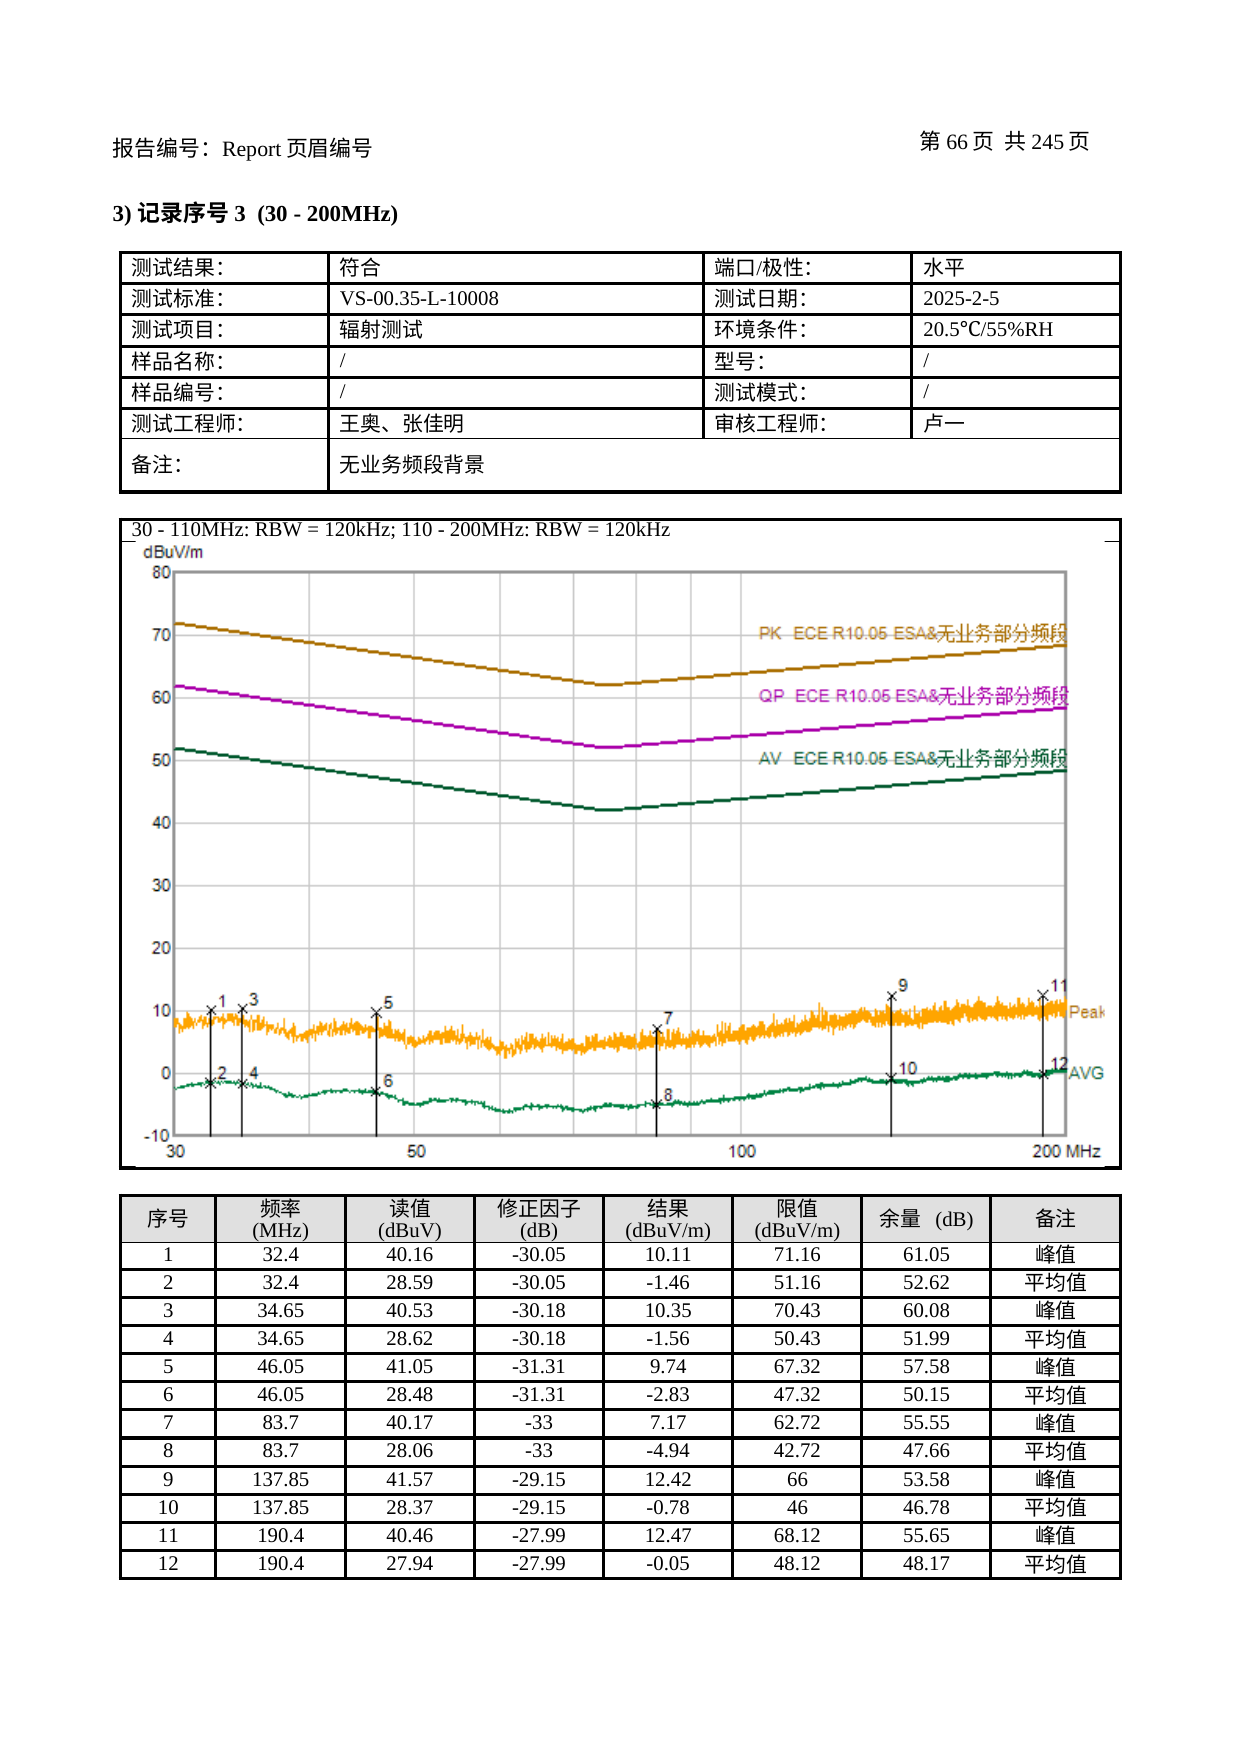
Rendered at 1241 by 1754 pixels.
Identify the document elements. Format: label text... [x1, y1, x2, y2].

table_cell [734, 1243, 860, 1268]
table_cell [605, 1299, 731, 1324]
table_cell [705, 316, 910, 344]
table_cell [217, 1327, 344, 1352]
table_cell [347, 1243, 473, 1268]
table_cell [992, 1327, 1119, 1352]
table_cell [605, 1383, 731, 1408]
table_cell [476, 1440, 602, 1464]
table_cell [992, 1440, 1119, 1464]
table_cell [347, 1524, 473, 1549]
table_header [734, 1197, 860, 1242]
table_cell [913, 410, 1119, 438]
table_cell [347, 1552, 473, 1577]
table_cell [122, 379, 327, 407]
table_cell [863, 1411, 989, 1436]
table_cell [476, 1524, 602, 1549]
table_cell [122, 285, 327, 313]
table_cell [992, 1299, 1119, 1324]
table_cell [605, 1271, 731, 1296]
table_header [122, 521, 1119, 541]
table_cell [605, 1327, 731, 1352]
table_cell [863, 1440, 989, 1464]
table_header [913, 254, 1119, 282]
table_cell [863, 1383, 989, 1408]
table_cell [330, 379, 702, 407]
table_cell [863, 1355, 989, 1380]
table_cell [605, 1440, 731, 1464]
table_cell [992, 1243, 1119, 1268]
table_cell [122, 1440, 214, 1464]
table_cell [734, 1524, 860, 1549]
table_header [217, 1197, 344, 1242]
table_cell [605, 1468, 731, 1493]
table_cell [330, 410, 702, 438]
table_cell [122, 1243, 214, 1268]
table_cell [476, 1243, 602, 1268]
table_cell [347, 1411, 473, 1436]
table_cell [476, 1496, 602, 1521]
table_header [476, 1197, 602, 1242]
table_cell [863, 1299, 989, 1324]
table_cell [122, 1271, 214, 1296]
text 3) 记录序号 3 (30 - 200MHz) [112, 199, 1128, 227]
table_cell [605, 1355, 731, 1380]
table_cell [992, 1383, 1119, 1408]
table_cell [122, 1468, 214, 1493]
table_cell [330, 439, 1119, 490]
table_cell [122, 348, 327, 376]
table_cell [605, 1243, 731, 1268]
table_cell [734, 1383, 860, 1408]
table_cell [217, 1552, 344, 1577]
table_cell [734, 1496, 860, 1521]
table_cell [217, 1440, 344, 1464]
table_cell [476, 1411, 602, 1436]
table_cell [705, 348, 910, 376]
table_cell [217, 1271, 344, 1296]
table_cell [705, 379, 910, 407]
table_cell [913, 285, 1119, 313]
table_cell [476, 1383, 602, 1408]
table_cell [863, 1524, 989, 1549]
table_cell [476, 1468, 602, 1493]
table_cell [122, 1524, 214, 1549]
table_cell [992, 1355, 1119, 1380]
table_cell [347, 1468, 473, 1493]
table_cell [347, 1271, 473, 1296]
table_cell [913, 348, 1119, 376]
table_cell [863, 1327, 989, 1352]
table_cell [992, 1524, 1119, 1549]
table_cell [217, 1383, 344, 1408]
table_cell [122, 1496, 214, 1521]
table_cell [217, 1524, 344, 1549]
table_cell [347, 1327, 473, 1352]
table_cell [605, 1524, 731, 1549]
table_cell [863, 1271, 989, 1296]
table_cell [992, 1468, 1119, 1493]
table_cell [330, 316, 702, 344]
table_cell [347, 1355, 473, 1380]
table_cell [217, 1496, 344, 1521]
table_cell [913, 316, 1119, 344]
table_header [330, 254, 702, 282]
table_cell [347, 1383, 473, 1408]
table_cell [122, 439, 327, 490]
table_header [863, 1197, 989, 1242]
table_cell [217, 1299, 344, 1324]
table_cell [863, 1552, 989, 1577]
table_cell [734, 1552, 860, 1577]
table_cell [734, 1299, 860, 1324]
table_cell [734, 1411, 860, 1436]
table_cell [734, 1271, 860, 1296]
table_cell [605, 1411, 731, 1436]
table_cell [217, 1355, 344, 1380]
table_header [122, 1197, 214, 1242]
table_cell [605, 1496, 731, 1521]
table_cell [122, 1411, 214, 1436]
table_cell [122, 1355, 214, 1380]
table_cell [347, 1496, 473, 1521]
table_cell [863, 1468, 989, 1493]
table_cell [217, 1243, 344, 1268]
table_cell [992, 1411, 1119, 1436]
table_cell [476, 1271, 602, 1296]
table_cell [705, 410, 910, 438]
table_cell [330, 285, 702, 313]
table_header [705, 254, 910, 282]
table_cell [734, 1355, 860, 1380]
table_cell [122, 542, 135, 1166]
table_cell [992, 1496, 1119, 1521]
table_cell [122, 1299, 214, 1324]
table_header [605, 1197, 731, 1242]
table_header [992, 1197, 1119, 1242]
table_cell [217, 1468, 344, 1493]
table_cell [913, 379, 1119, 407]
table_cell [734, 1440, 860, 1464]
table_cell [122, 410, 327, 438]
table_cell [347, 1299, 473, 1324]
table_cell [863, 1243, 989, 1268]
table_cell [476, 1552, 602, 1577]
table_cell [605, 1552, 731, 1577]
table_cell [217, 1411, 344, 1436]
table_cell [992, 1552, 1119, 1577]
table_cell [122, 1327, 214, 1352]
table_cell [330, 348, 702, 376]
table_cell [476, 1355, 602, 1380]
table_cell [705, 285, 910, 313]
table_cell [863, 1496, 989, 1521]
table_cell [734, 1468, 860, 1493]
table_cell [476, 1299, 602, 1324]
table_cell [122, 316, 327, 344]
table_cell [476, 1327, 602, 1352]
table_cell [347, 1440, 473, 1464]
picture [135, 541, 1105, 1167]
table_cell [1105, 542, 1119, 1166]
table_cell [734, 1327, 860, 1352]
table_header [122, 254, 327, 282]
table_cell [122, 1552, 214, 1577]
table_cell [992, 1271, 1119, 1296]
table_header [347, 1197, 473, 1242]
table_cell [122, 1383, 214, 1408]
